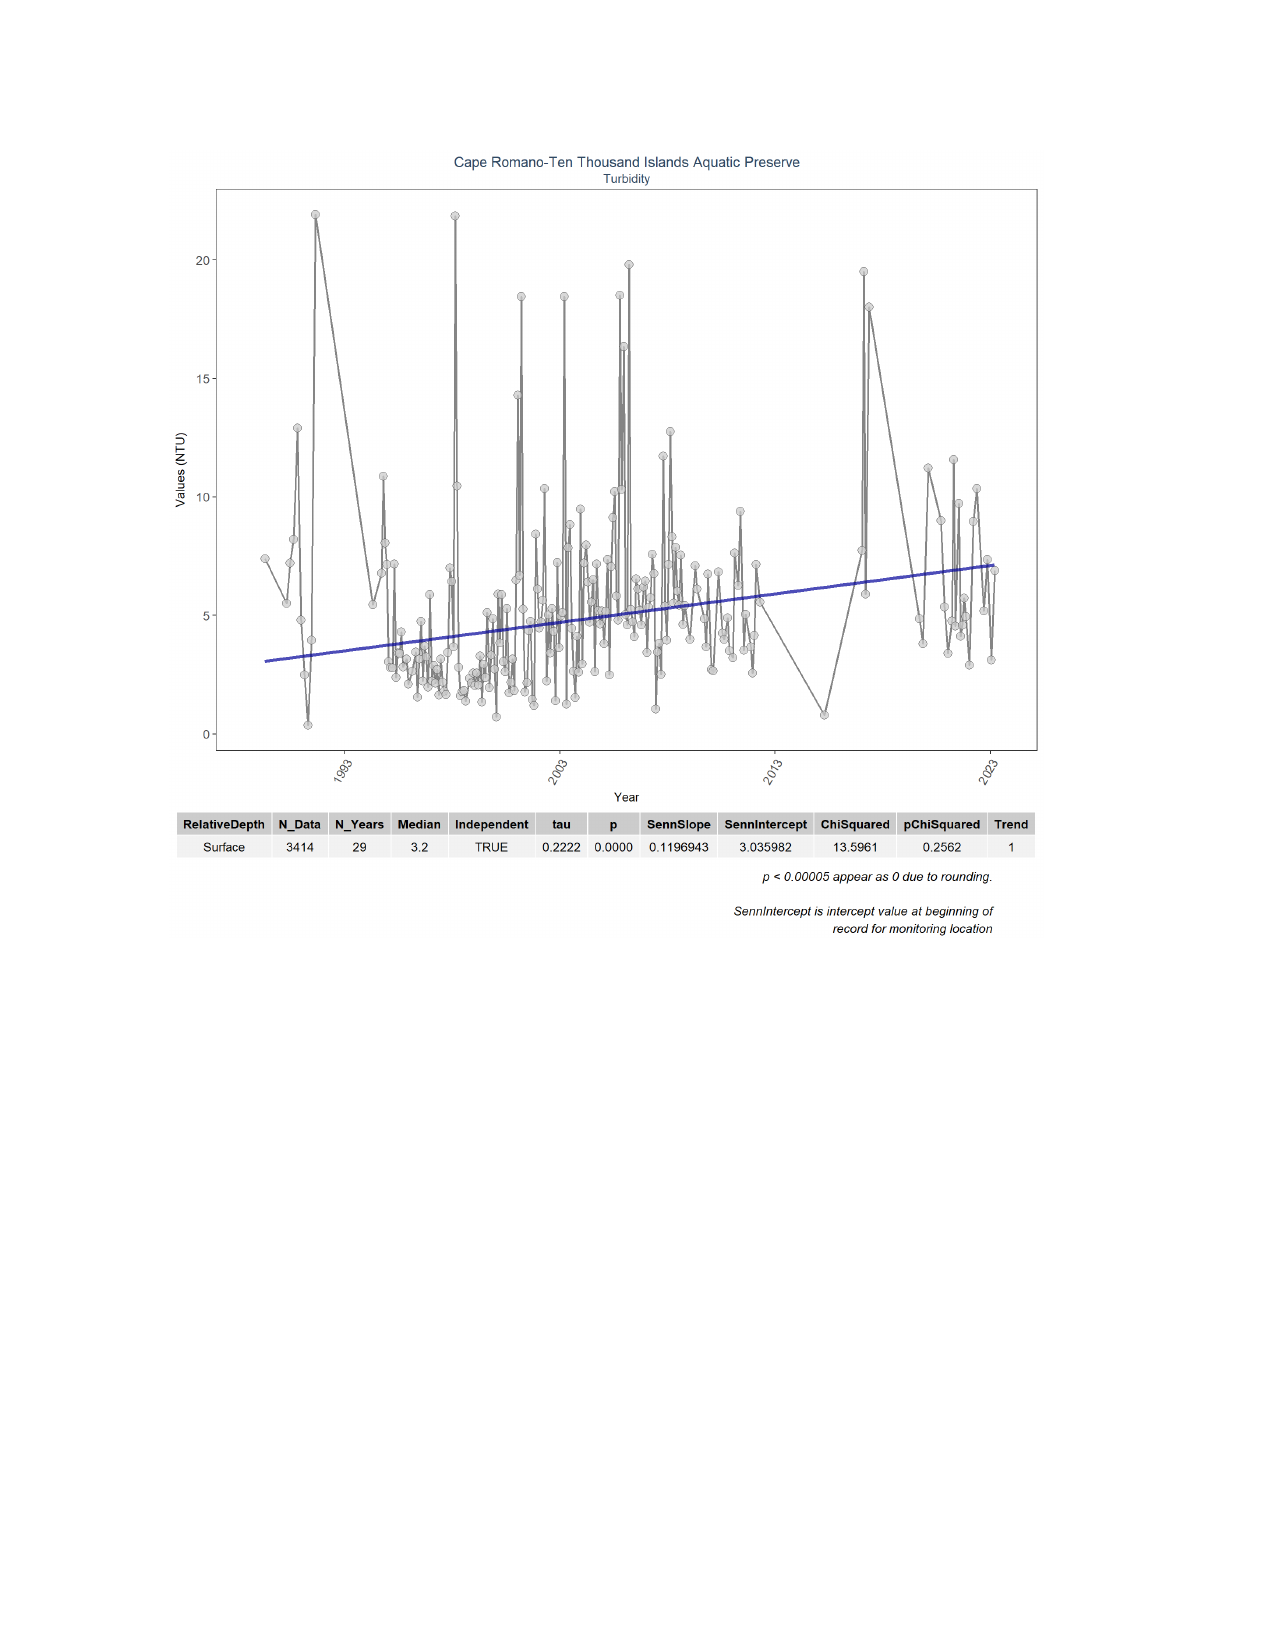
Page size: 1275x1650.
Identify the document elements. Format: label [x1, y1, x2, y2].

picture [168, 150, 1044, 938]
